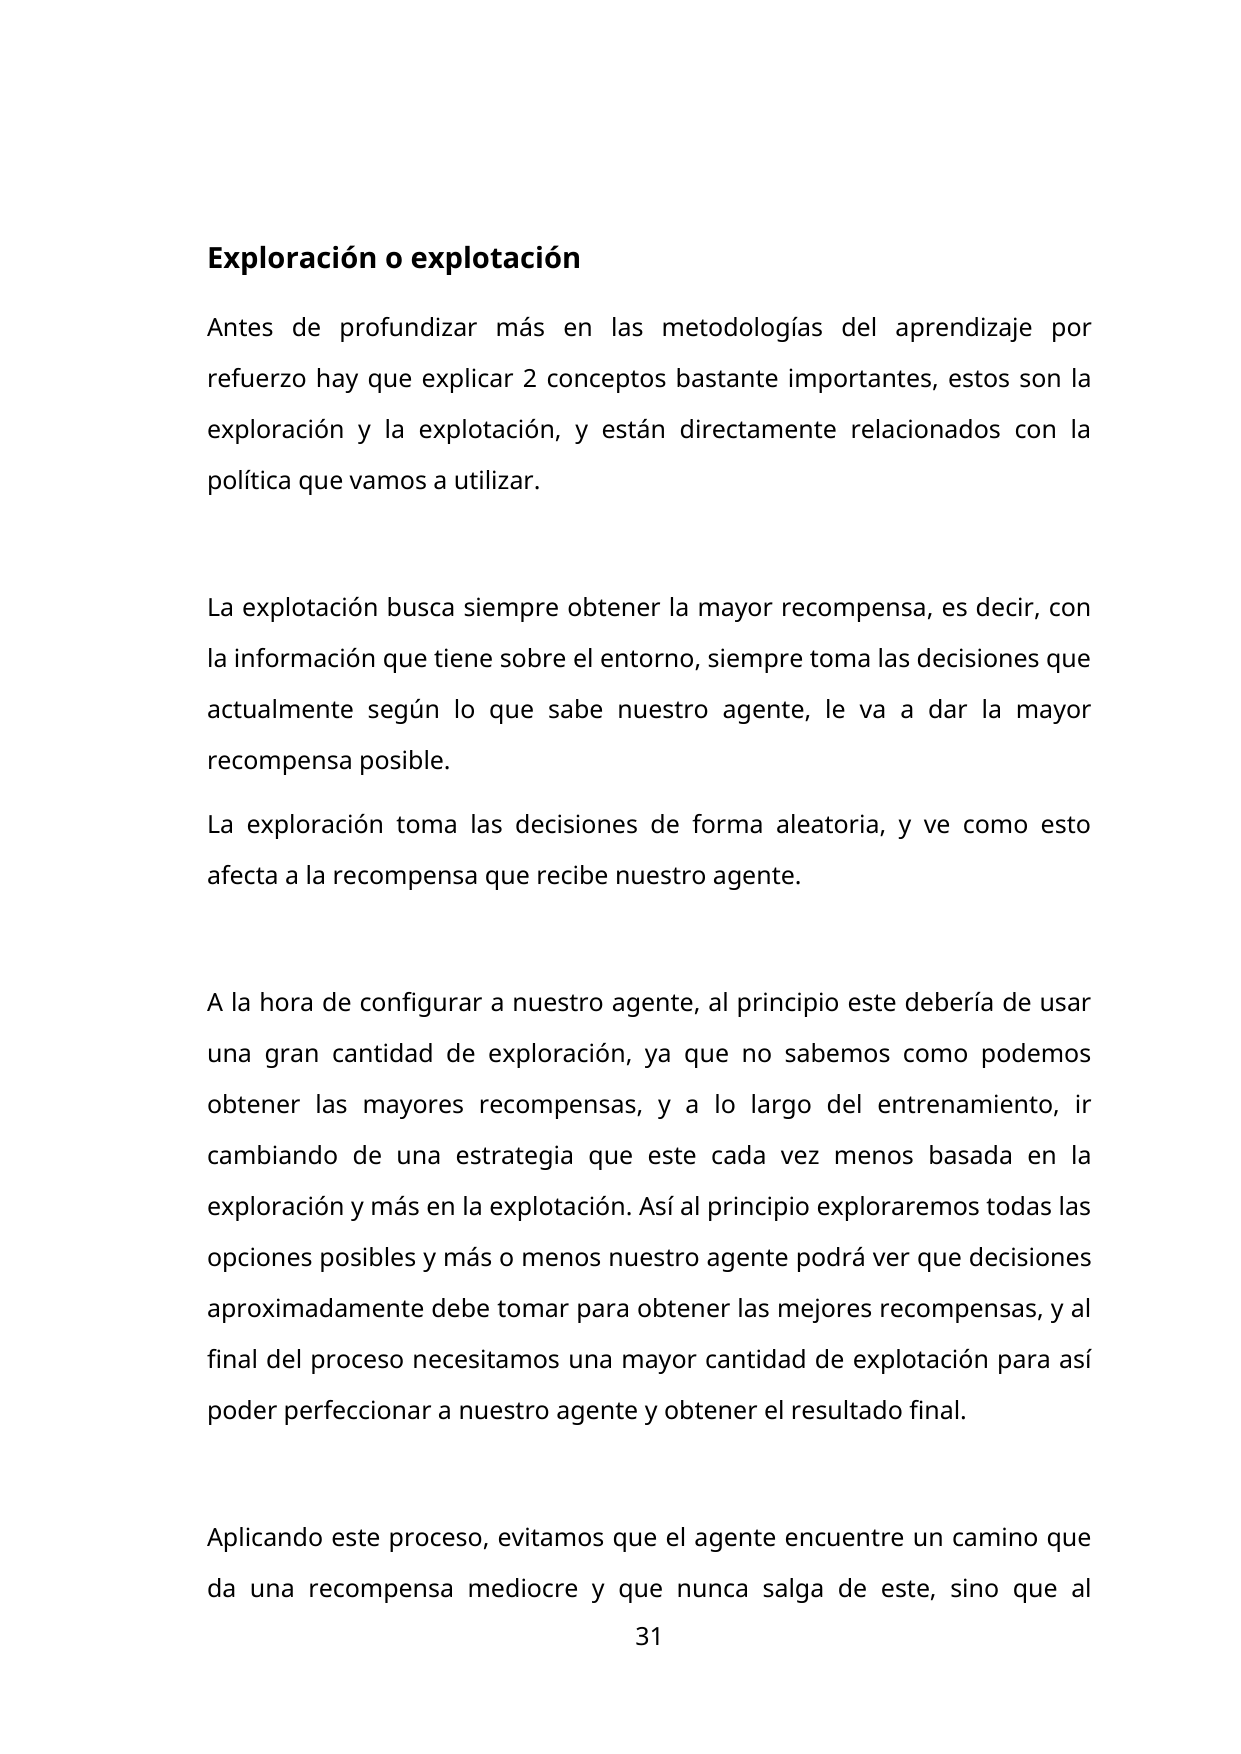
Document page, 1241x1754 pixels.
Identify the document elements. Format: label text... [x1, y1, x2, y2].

text La exploración toma las decisiones de forma aleatoria, y ve como esto afecta a la recompensa que recibe nuestro agente. [207, 806, 1092, 891]
text A la hora de configurar a nuestro agente, al principio este debería de usar una gran cantidad de exploración, ya que no sabemos como podemos obtener las mayores recompensas, y a lo largo del entrenamiento, ir cambiando de una estrategia que este cada vez menos basada en la exploración y más en la explotación. Así al principio exploraremos todas las opciones posibles y más o menos nuestro agente podrá ver que decisiones aproximadamente debe tomar para obtener las mejores recompensas, y al final del proceso necesitamos una mayor cantidad de explotación para así poder perfeccionar a nuestro agente y obtener el resultado final. [207, 984, 1092, 1427]
text Antes de profundizar más en las metodologías del aprendizaje por refuerzo hay que explicar 2 conceptos bastante importantes, estos son la exploración y la explotación, y están directamente relacionados con la política que vamos a utilizar. [207, 309, 1092, 497]
text Exploración o explotación [207, 237, 1092, 277]
text La explotación busca siempre obtener la mayor recompensa, es decir, con la información que tiene sobre el entorno, siempre toma las decisiones que actualmente según lo que sabe nuestro agente, le va a dar la mayor recompensa posible. [207, 589, 1092, 777]
